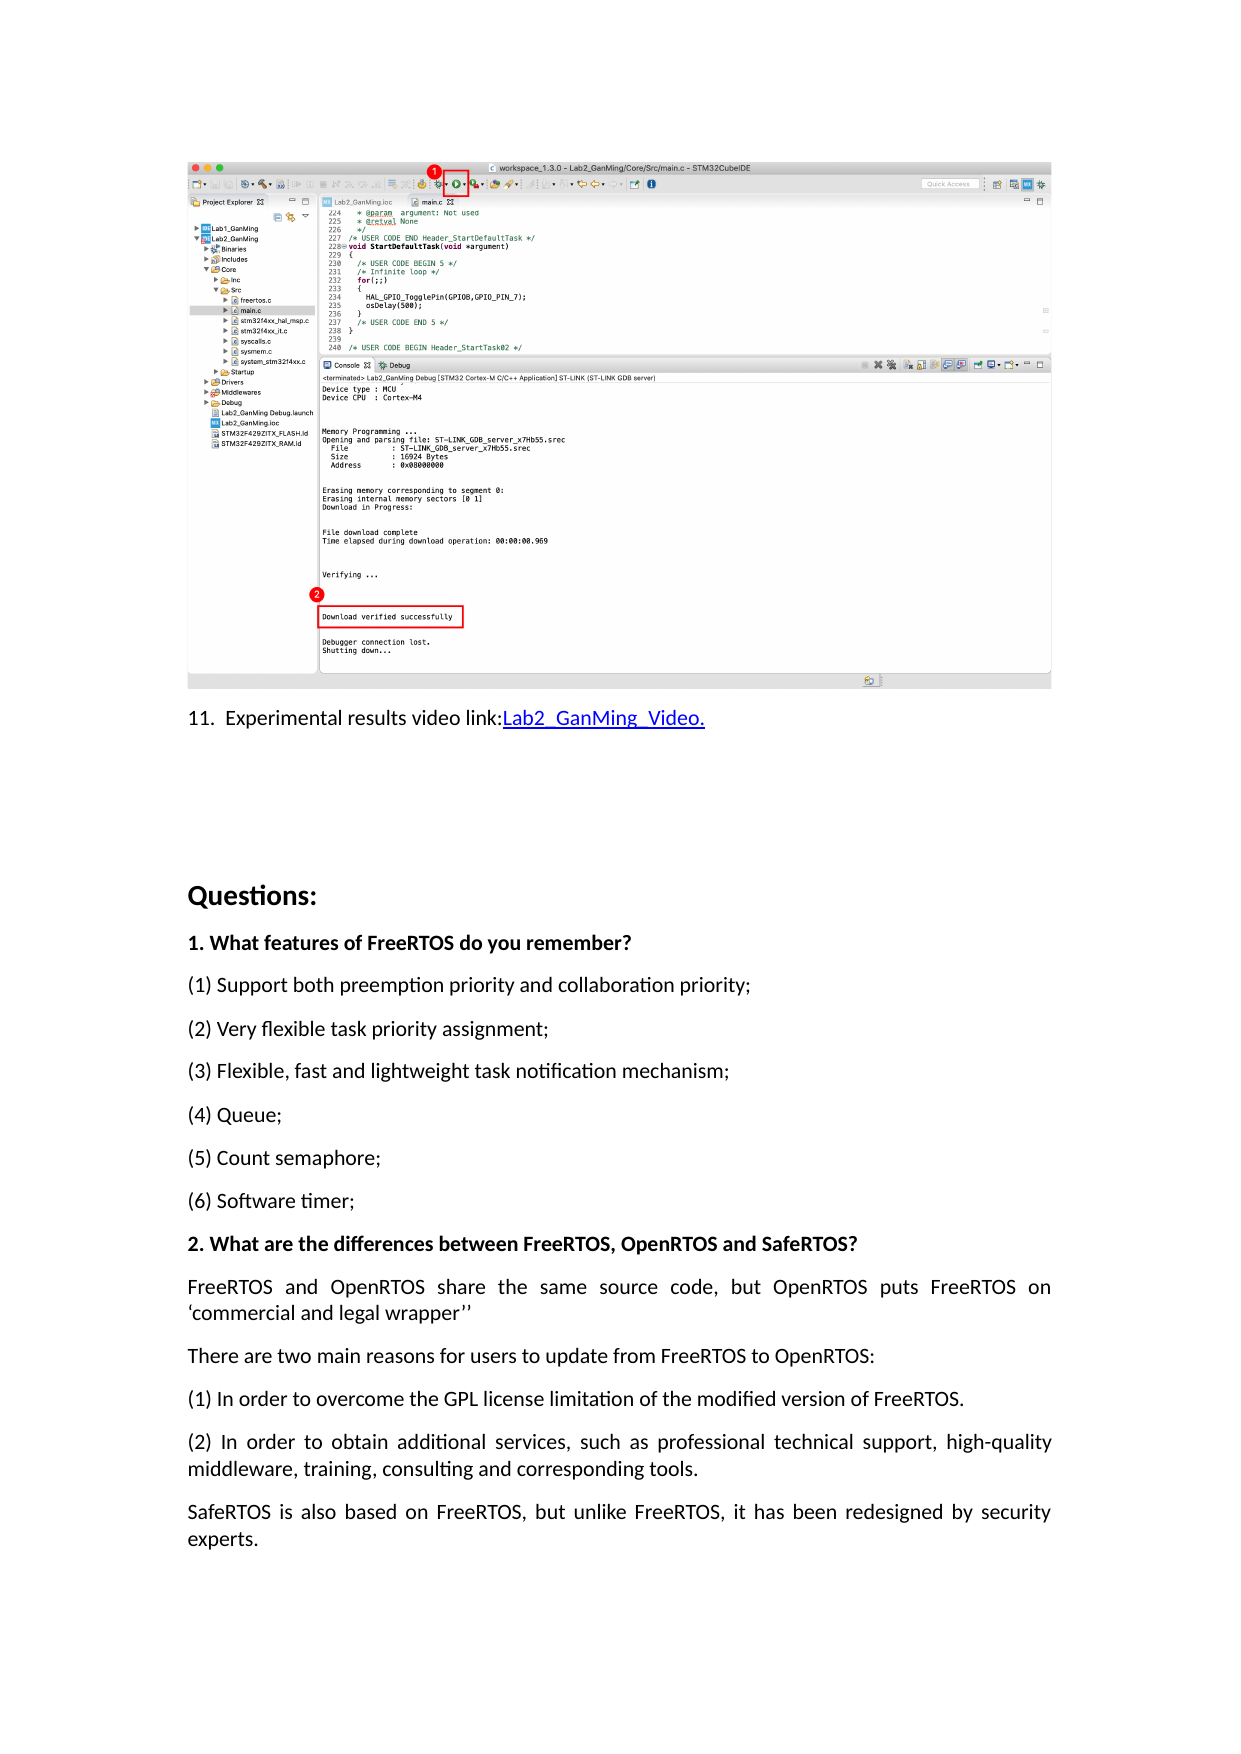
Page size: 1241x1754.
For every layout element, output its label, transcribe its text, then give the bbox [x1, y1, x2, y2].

list (3) Flexible, fast and lightweight task notification mechanism; [187, 1058, 1053, 1084]
picture [187, 162, 1052, 689]
list What features of FreeRTOS do you remember? [187, 929, 1053, 955]
list Experimental results video link:Lab2_GanMing_Video. [187, 704, 1053, 731]
list What are the differences between FreeRTOS, OpenRTOS and SafeRTOS? [187, 1230, 1053, 1256]
list (1) Support both preemption priority and collaboration priority; [187, 972, 1053, 998]
list (5) Count semaphore; [187, 1144, 1053, 1170]
list (2) Very flexible task priority assignment; [187, 1015, 1053, 1041]
list SafeRTOS is also based on FreeRTOS, but unlike FreeRTOS, it has been redesigned by security experts. [187, 1498, 1053, 1552]
list (4) Queue; [187, 1101, 1053, 1127]
list Questions: [187, 877, 1053, 912]
list FreeRTOS and OpenRTOS share the same source code, but OpenRTOS puts FreeRTOS on ‘commercial and legal wrapper’’ [187, 1273, 1053, 1326]
list There are two main reasons for users to update from FreeRTOS to OpenRTOS: [187, 1342, 1053, 1369]
list (2) In order to obtain additional services, such as professional technical support, high-quality middleware, training, consulting and corresponding tools. [187, 1428, 1053, 1482]
list (6) Software timer; [187, 1187, 1053, 1213]
list (1) In order to overcome the GPL license limitation of the modified version of FreeRTOS. [187, 1386, 1053, 1412]
